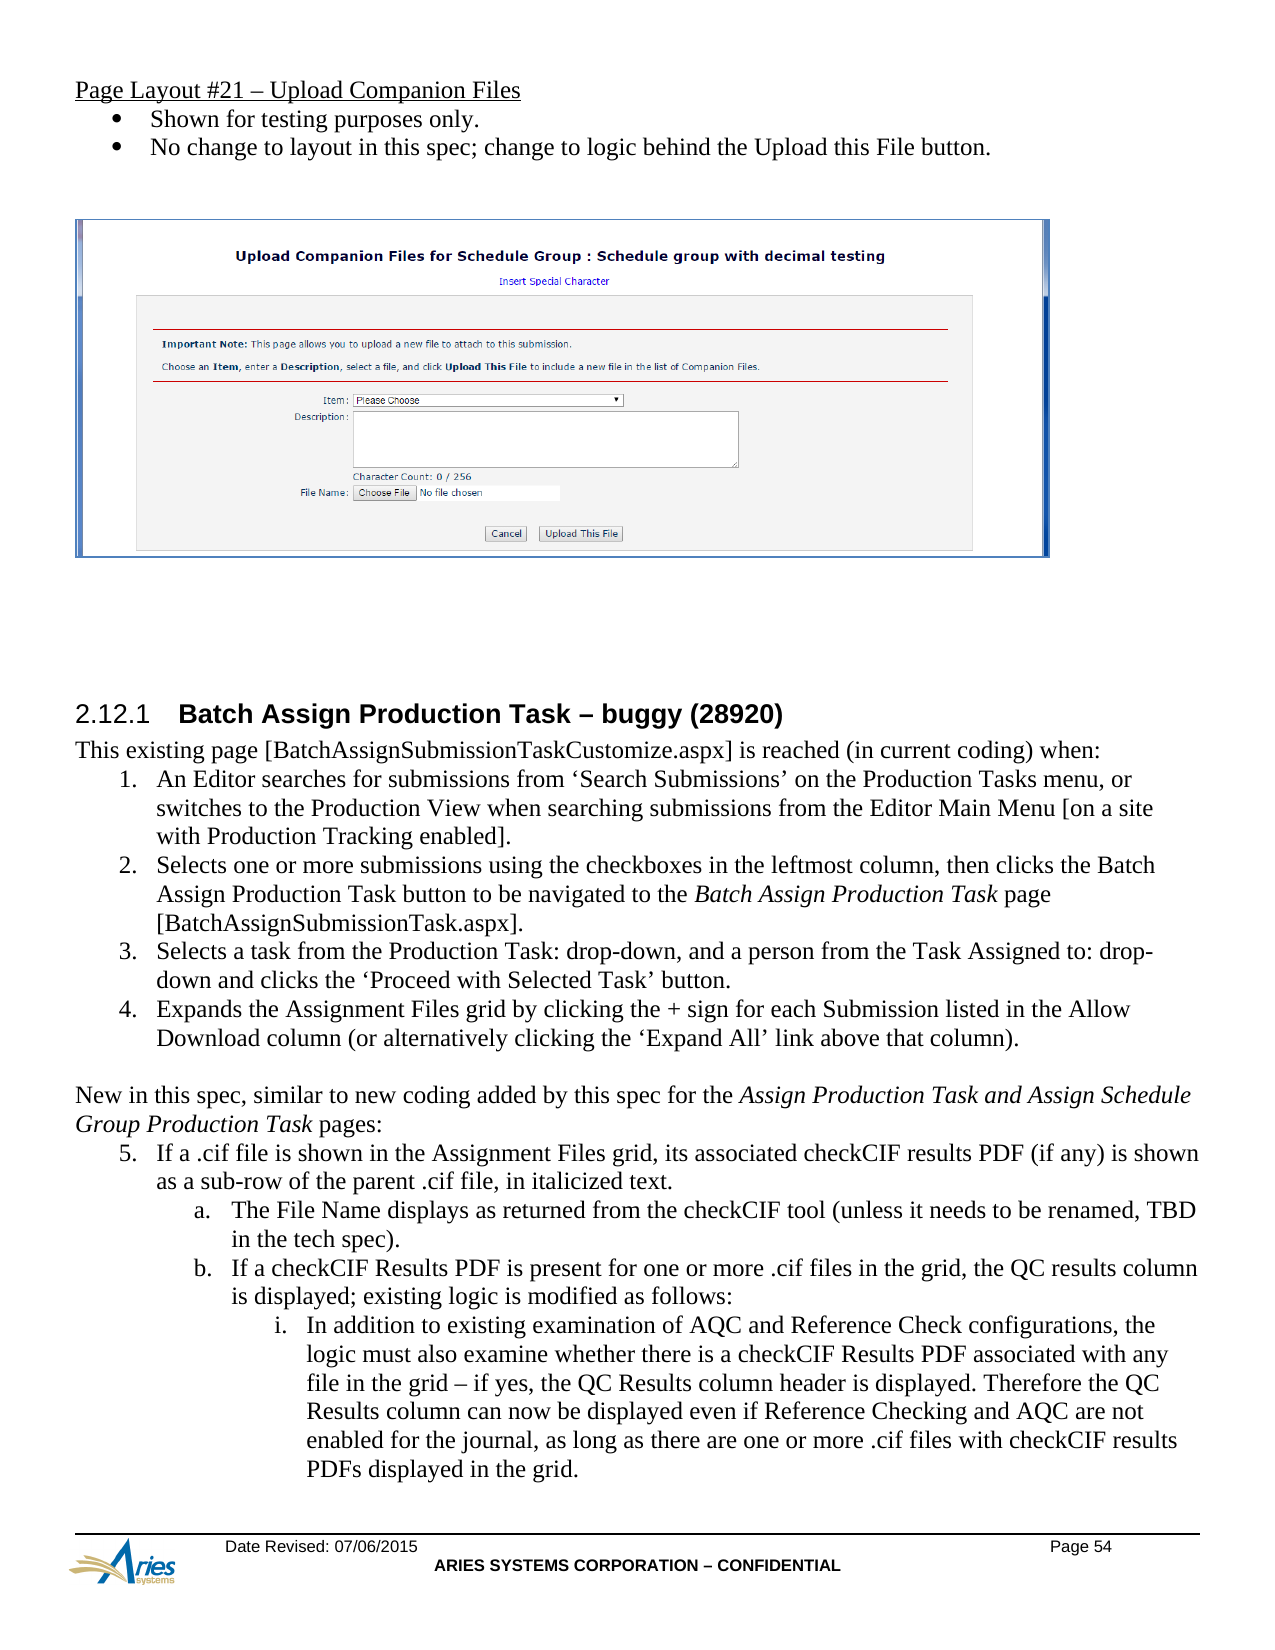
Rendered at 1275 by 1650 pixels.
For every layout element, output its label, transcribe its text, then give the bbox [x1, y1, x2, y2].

list If a .cif file is shown in the Assignment Files grid, its associated checkCIF results PDF (if any) is shown as a sub-row of the parent .cif file, in italicized text. [118, 1138, 1200, 1195]
text Page Layout #21 – Upload Companion Files [75, 75, 1200, 104]
picture [77, 220, 1048, 556]
text New in this spec, similar to new coding added by this spec for the Assign Production Task and Assign Schedule Group Production Task pages: [75, 1080, 1200, 1138]
list Shown for testing purposes only. [112, 104, 1200, 132]
list An Editor searches for submissions from ‘Search Submissions’ on the Production Tasks menu, or switches to the Production View when searching submissions from the Editor Main Menu [on a site with Production Tracking enabled]. [118, 764, 1200, 850]
list Expands the Assignment Files grid by clicking the + sign for each Submission listed in the Allow Download column (or alternatively clicking the ‘Expand All’ link above that column). [118, 994, 1200, 1051]
text This existing page [BatchAssignSubmissionTaskCustomize.aspx] is reached (in current coding) when: [75, 735, 1200, 764]
list No change to layout in this spec; change to logic behind the Upload this File button. [112, 132, 1200, 161]
picture [68, 1538, 175, 1585]
list If a checkCIF Results PDF is present for one or more .cif files in the grid, the QC results column is displayed; existing logic is modified as follows: [193, 1253, 1200, 1310]
list Selects one or more submissions using the checkboxes in the leftmost column, then clicks the Batch Assign Production Task button to be navigated to the Batch Assign Production Task page [BatchAssignSubmissionTask.aspx]. [118, 850, 1200, 936]
list In addition to existing examination of AQC and Reference Check configurations, the logic must also examine whether there is a checkCIF Results PDF associated with any file in the grid – if yes, the QC Results column header is displayed. Therefore the QC Results column can now be displayed even if Reference Checking and AQC are not enabled for the journal, as long as there are one or more .cif files with checkCIF results PDFs displayed in the grid. [287, 1310, 1200, 1483]
list Selects a task from the Production Task: drop-down, and a person from the Task Assigned to: drop-down and clicks the ‘Proceed with Selected Task’ button. [118, 936, 1200, 994]
list The File Name displays as returned from the checkCIF tool (unless it needs to be renamed, TBD in the tech spec). [193, 1195, 1200, 1253]
subtitle Batch Assign Production Task – buggy (28920) [75, 698, 1200, 729]
